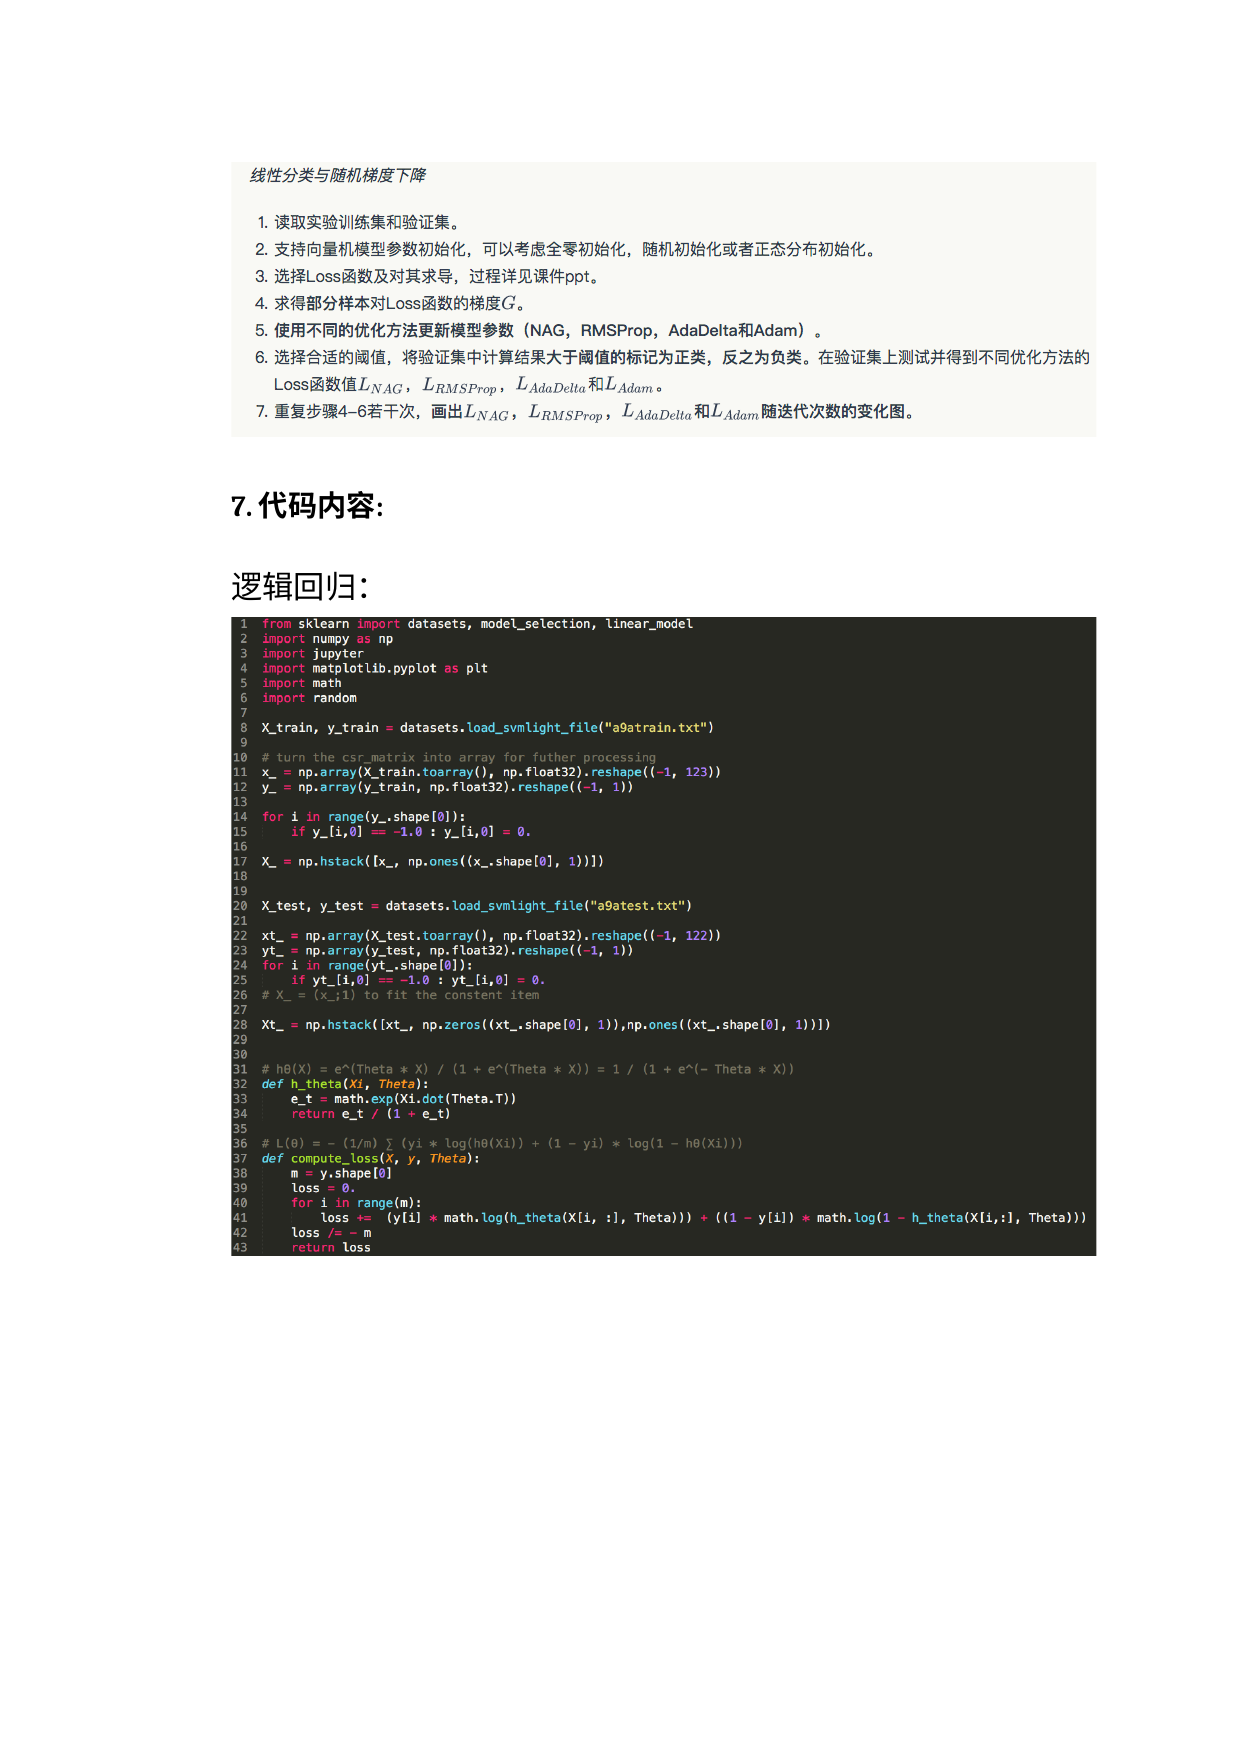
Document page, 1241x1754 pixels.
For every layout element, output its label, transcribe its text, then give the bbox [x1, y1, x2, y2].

text 逻辑回归： [187, 552, 1053, 617]
picture [231, 617, 1097, 1256]
picture [231, 162, 1097, 437]
subtitle 7. 代码内容: [187, 471, 1053, 536]
